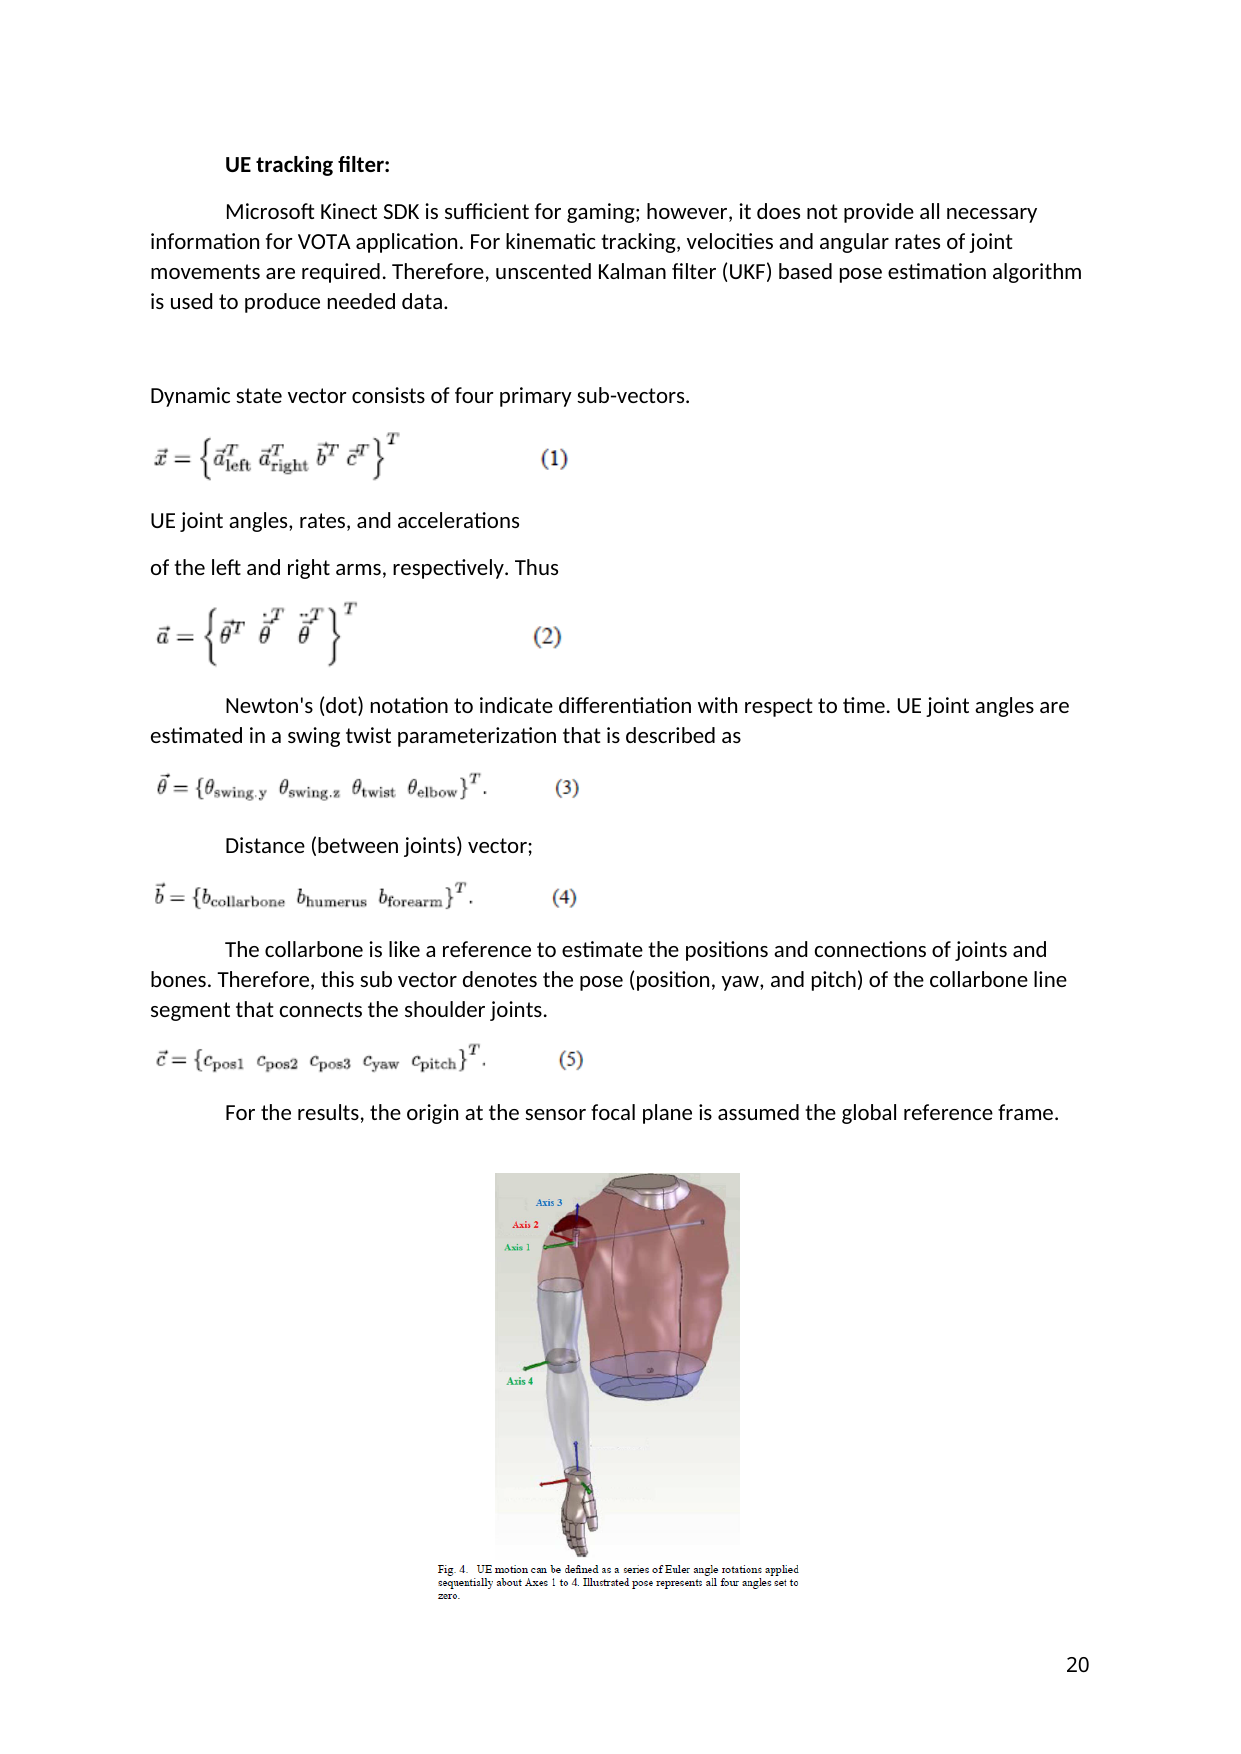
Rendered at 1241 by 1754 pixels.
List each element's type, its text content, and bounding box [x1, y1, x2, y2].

picture [150, 767, 583, 813]
picture [150, 878, 583, 916]
text Dynamic state vector consists of four primary sub-vectors. [150, 381, 1090, 409]
picture [150, 428, 577, 488]
text Newton's (dot) notation to indicate differentiation with respect to time. UE joint angles are estimated in a swing twist parameterization that is described as [150, 691, 1090, 749]
picture [150, 600, 569, 672]
text UE tracking filter: [150, 150, 1090, 178]
text UE joint angles, rates, and accelerations [150, 506, 1090, 534]
text Microsoft Kinect SDK is sufficient for gaming; however, it does not provide all necessary information for VOTA application. For kinematic tracking, velocities and angular rates of joint movements are required. Therefore, unscented Kalman filter (UKF) based pose estimation algorithm is used to produce needed data. [150, 197, 1090, 316]
text For the results, the origin at the sensor focal plane is assumed the global reference frame. [150, 1098, 1090, 1126]
picture [431, 1162, 809, 1609]
text Distance (between joints) vector; [150, 831, 1090, 859]
text of the left and right arms, respectively. Thus [150, 553, 1090, 581]
text The collarbone is like a reference to estimate the positions and connections of joints and bones. Therefore, this sub vector denotes the pose (position, yaw, and pitch) of the collarbone line segment that connects the shoulder joints. [150, 935, 1090, 1023]
picture [150, 1042, 590, 1080]
